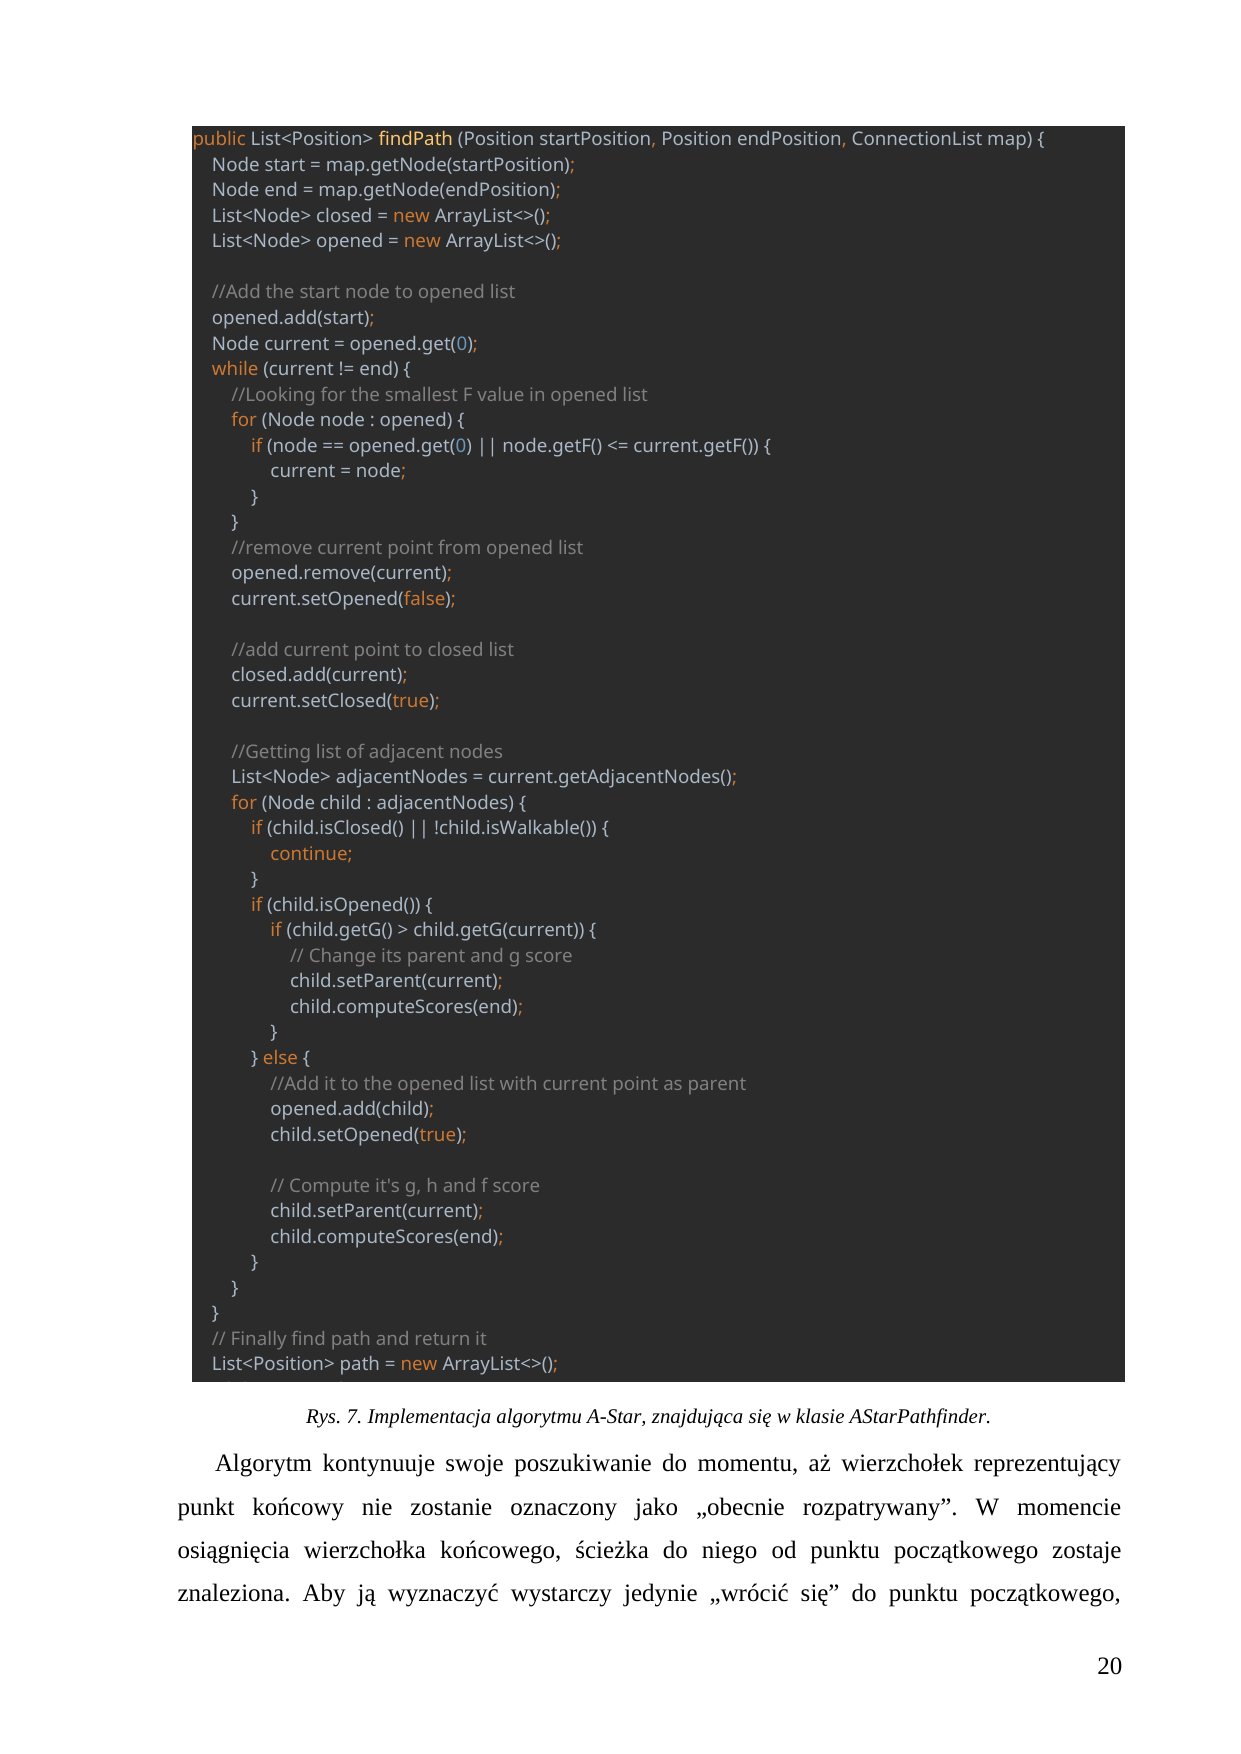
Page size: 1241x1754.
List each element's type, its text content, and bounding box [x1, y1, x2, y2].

text Rys. 7. Implementacja algorytmu A-Star, znajdująca się w klasie AStarPathfinder. [177, 1404, 1122, 1428]
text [177, 1448, 1122, 1607]
